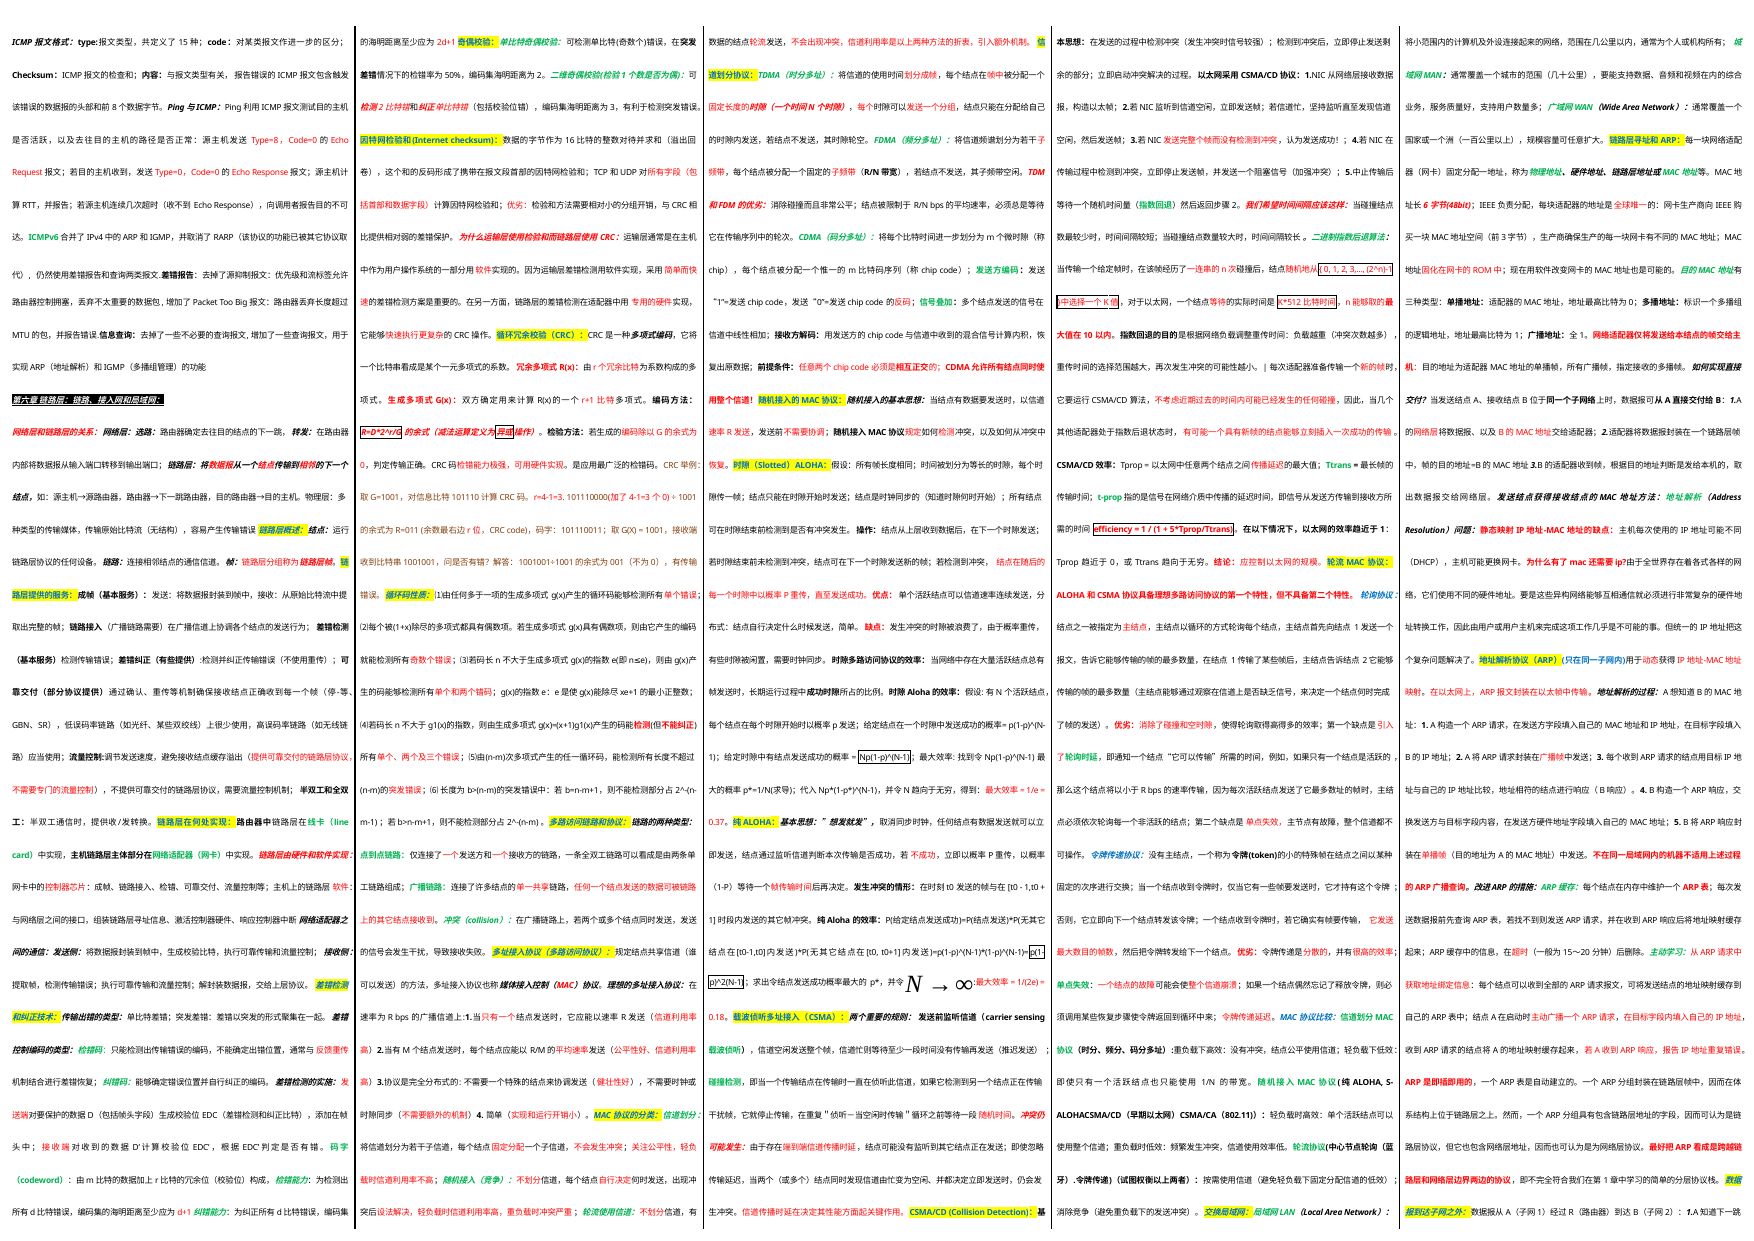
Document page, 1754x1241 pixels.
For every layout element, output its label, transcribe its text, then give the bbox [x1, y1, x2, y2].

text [708, 26, 1045, 1228]
text 第六章 链路层：链路、接入网和局域网： [12, 383, 349, 416]
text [12, 416, 349, 1228]
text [360, 26, 697, 1228]
